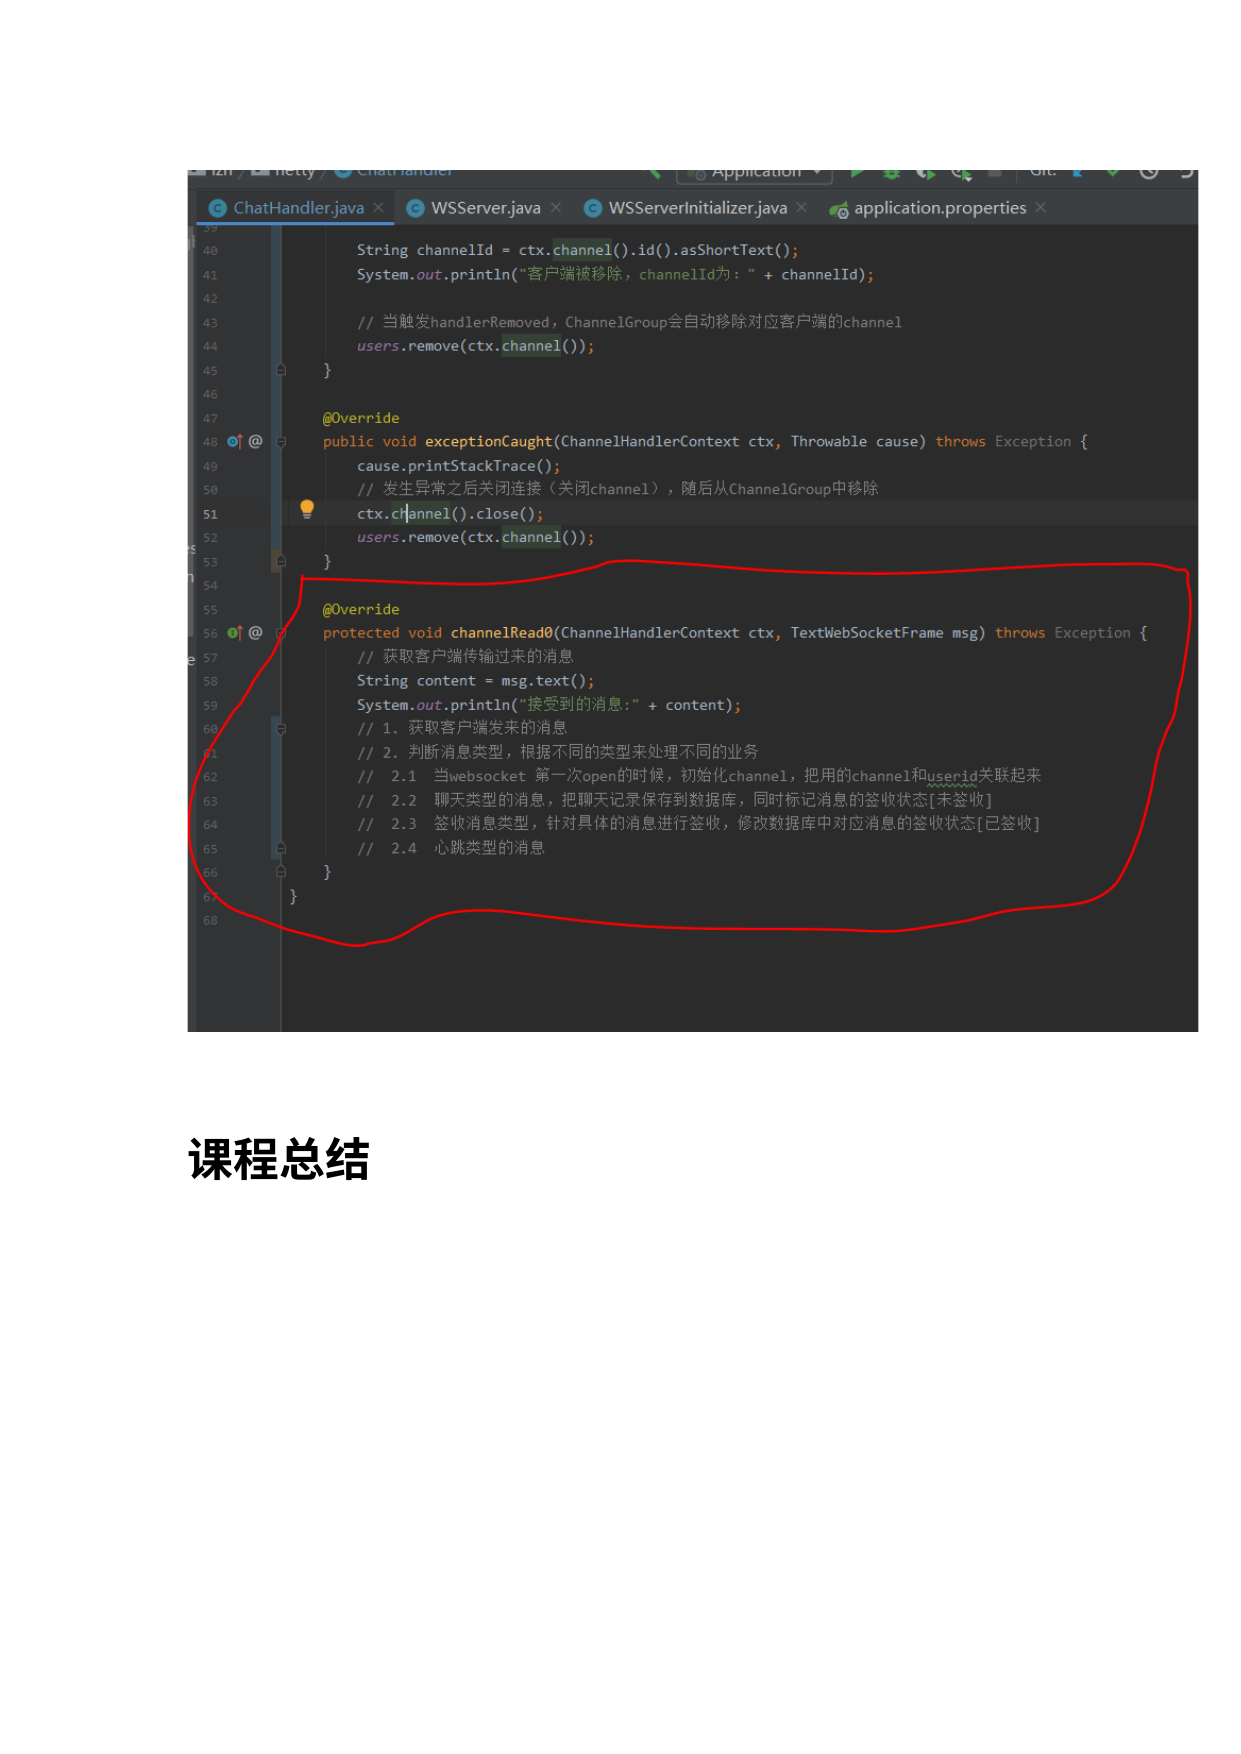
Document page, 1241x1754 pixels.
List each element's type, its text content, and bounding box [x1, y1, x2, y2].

subtitle 课程总结 [187, 1107, 1053, 1205]
picture [187, 170, 1199, 1032]
